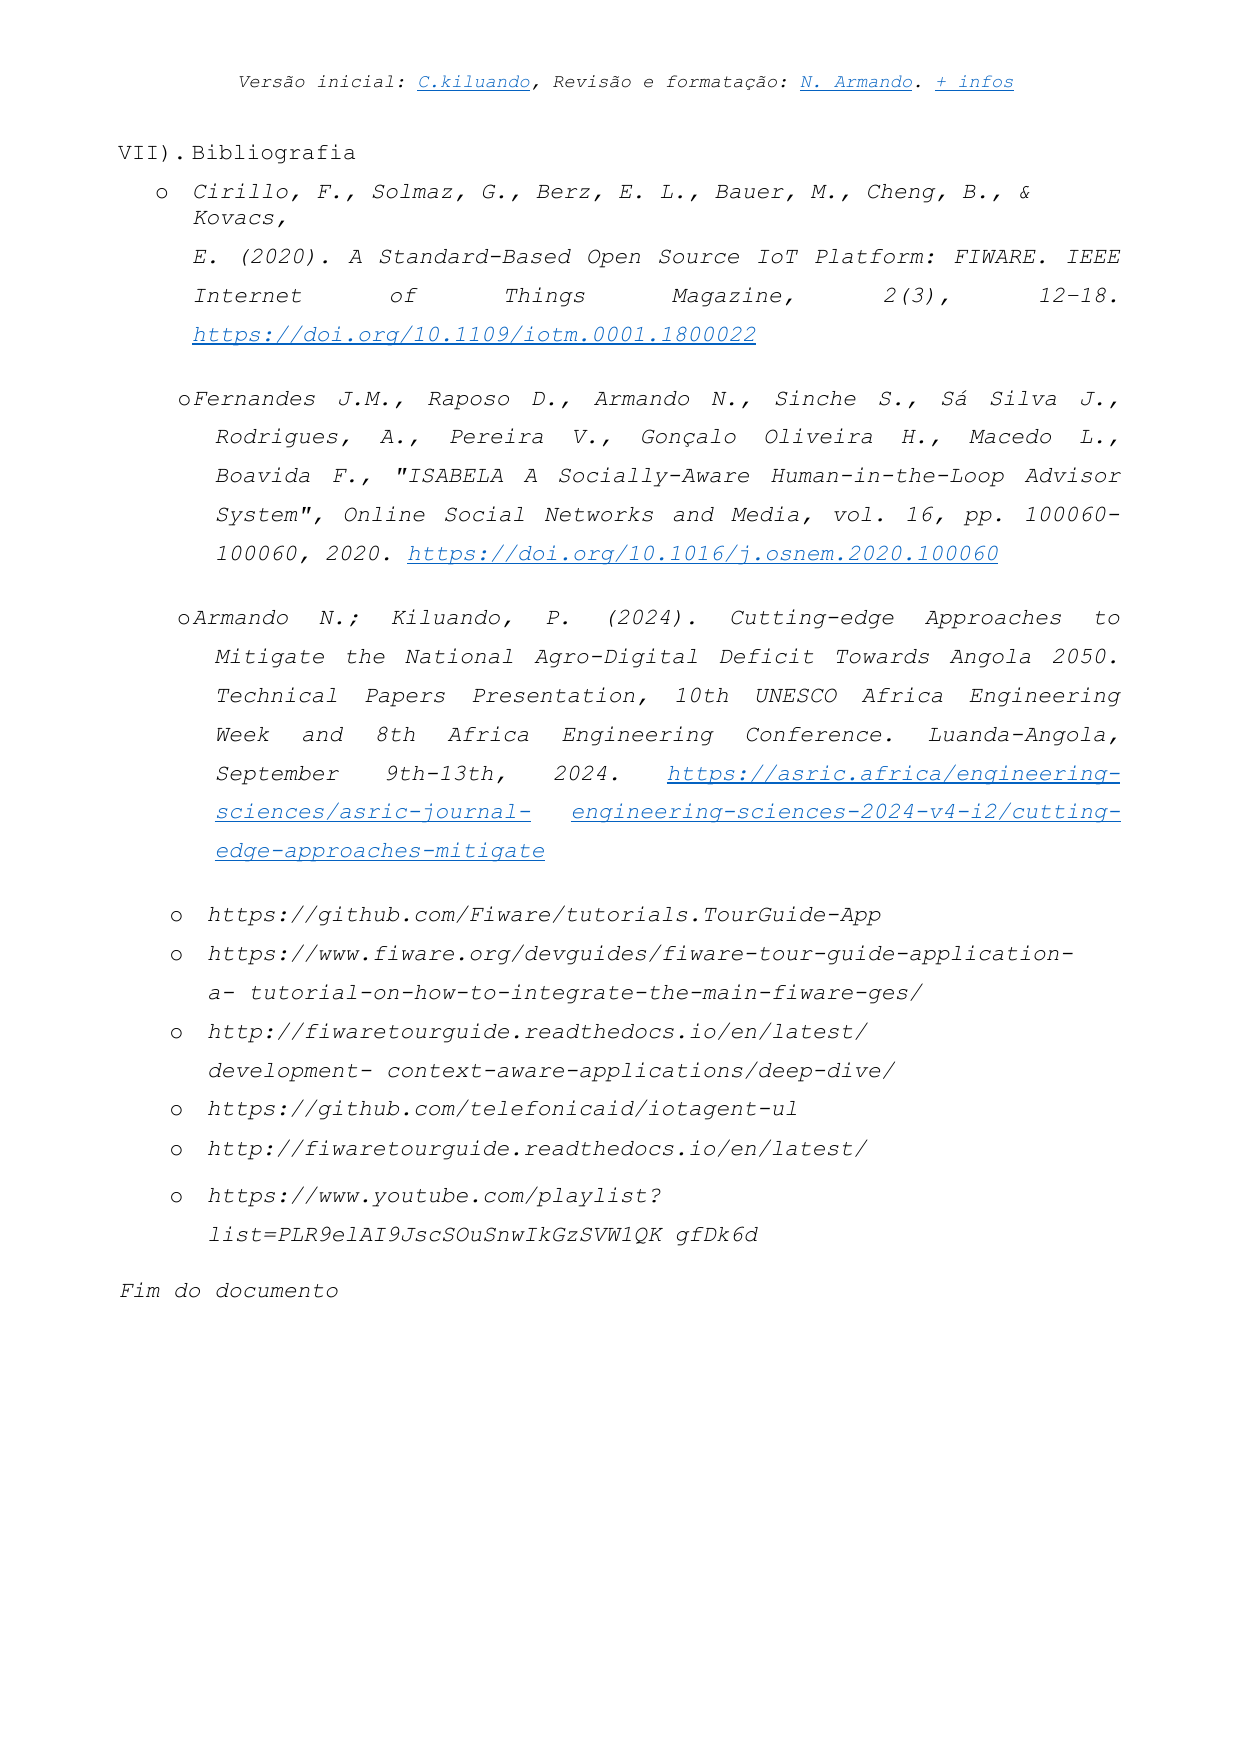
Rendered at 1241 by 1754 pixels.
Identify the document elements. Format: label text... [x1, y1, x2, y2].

list https://github.com/Fiware/tutorials.TourGuide-App [169, 902, 1137, 928]
list Armando N.; Kiluando, P. (2024). Cutting-edge Approaches to Mitigate the National Agro-Digital Deficit Towards Angola 2050. Technical Papers Presentation, 10th UNESCO Africa Engineering Week and 8th Africa Engineering Conference. Luanda-Angola, September 9th-13th, 2024. https://asric.africa/engineering-sciences/asric-journal- engineering-sciences-2024-v4-i2/cutting-edge-approaches-mitigate [177, 605, 1122, 864]
list https://www.fiware.org/devguides/fiware-tour-guide-application-a- tutorial-on-how-to-integrate-the-main-fiware-ges/ [169, 941, 1101, 1006]
list http://fiwaretourguide.readthedocs.io/en/latest/ [169, 1137, 1137, 1162]
list Cirillo, F., Solmaz, G., Berz, E. L., Bauer, M., Cheng, B., & Kovacs, [155, 179, 1137, 231]
list Fernandes J.M., Raposo D., Armando N., Sinche S., Sá Silva J., Rodrigues, A., Pereira V., Gonçalo Oliveira H., Macedo L., Boavida F., "ISABELA A Socially-Aware Human-in-the-Loop Advisor System", Online Social Networks and Media, vol. 16, pp. 100060-100060, 2020. https://doi.org/10.1016/j.osnem.2020.100060 [177, 386, 1122, 567]
text E. (2020). A Standard-Based Open Source IoT Platform: FIWARE. IEEE Internet of Things Magazine, 2(3), 12–18. https://doi.org/10.1109/iotm.0001.1800022 [192, 244, 1122, 348]
list http://fiwaretourguide.readthedocs.io/en/latest/development- context-aware-applications/deep-dive/ [169, 1019, 1032, 1084]
list https://www.youtube.com/playlist?list=PLR9elAI9JscSOuSnwIkGzSVW1QK gfDk6d [169, 1184, 1114, 1248]
list https://github.com/telefonicaid/iotagent-ul [169, 1097, 1137, 1123]
text Fim do documento [118, 1278, 1137, 1304]
list Bibliografia [118, 141, 1137, 167]
